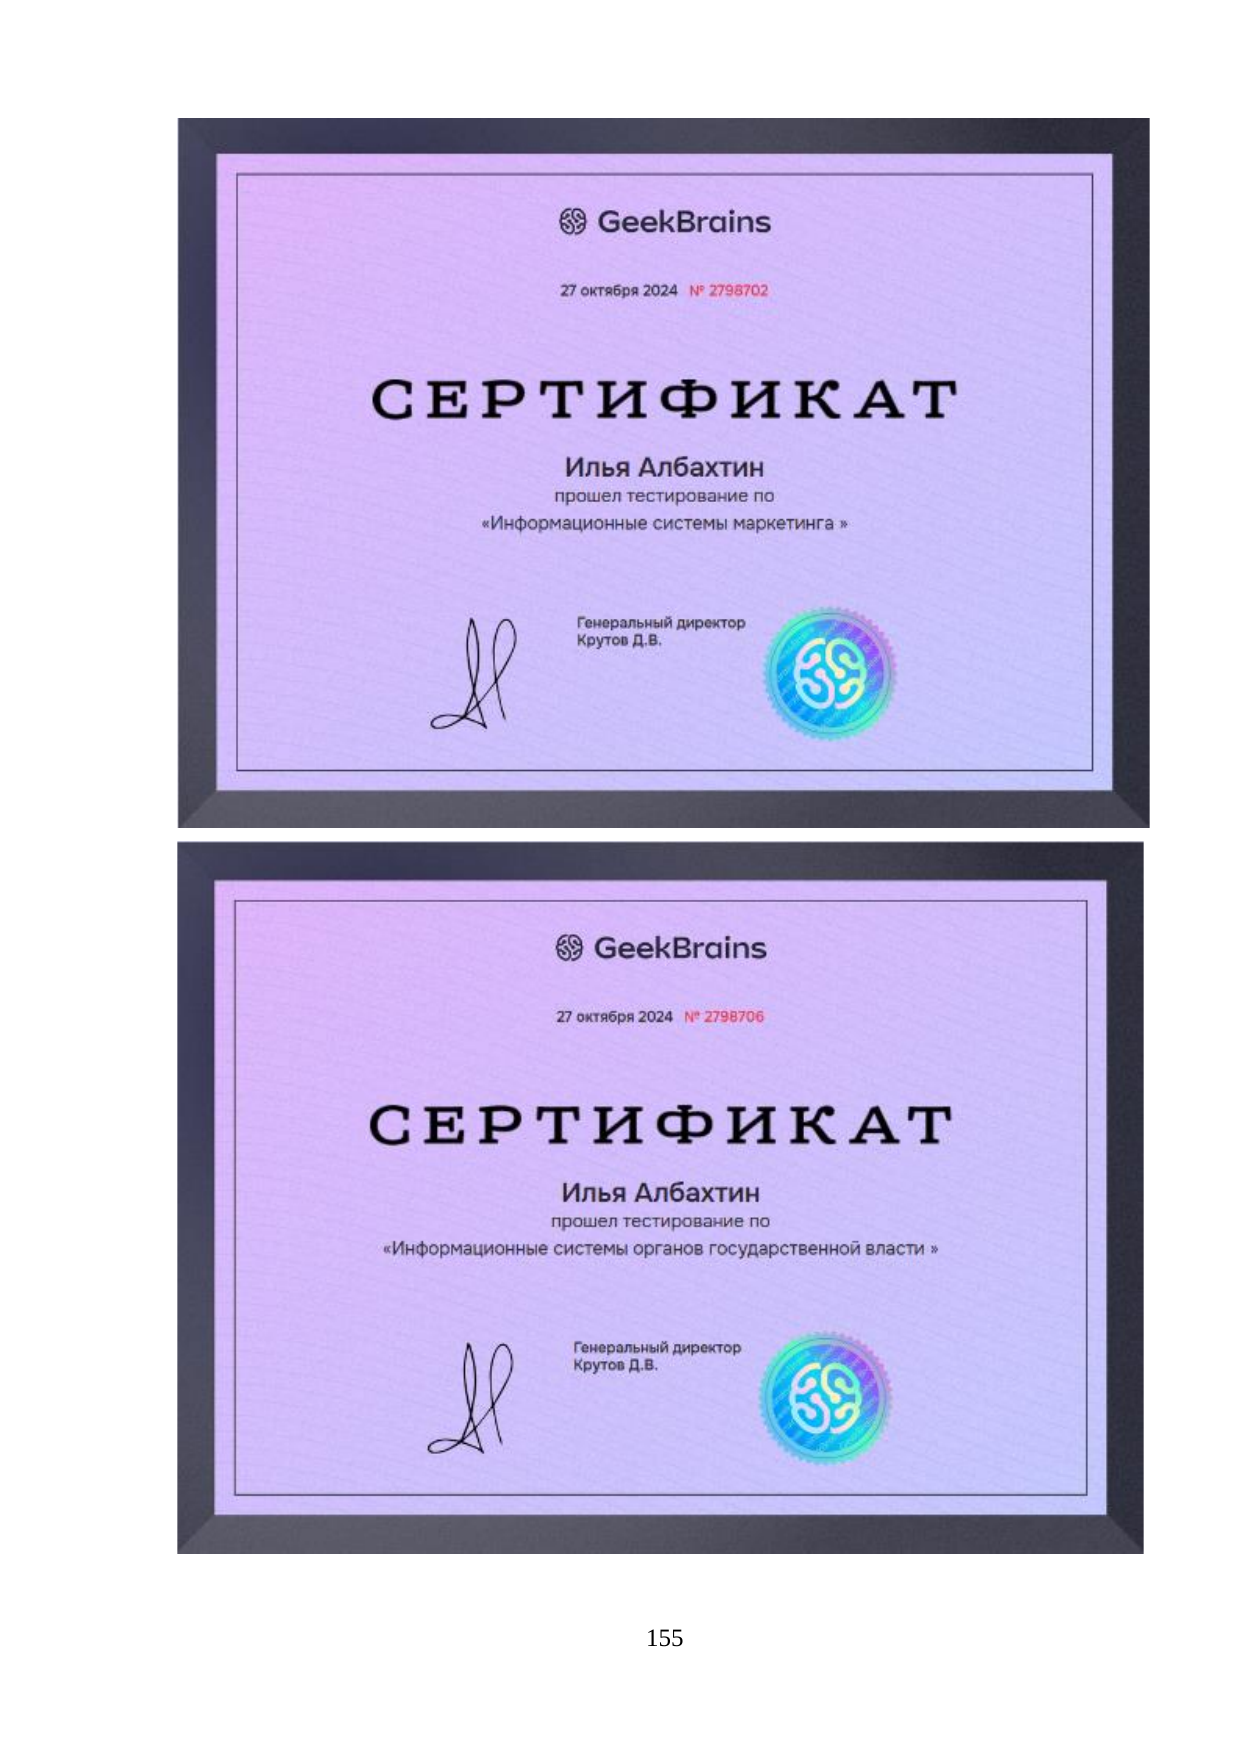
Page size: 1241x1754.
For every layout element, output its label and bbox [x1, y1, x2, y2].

picture [177, 841, 1144, 1554]
picture [177, 118, 1150, 828]
